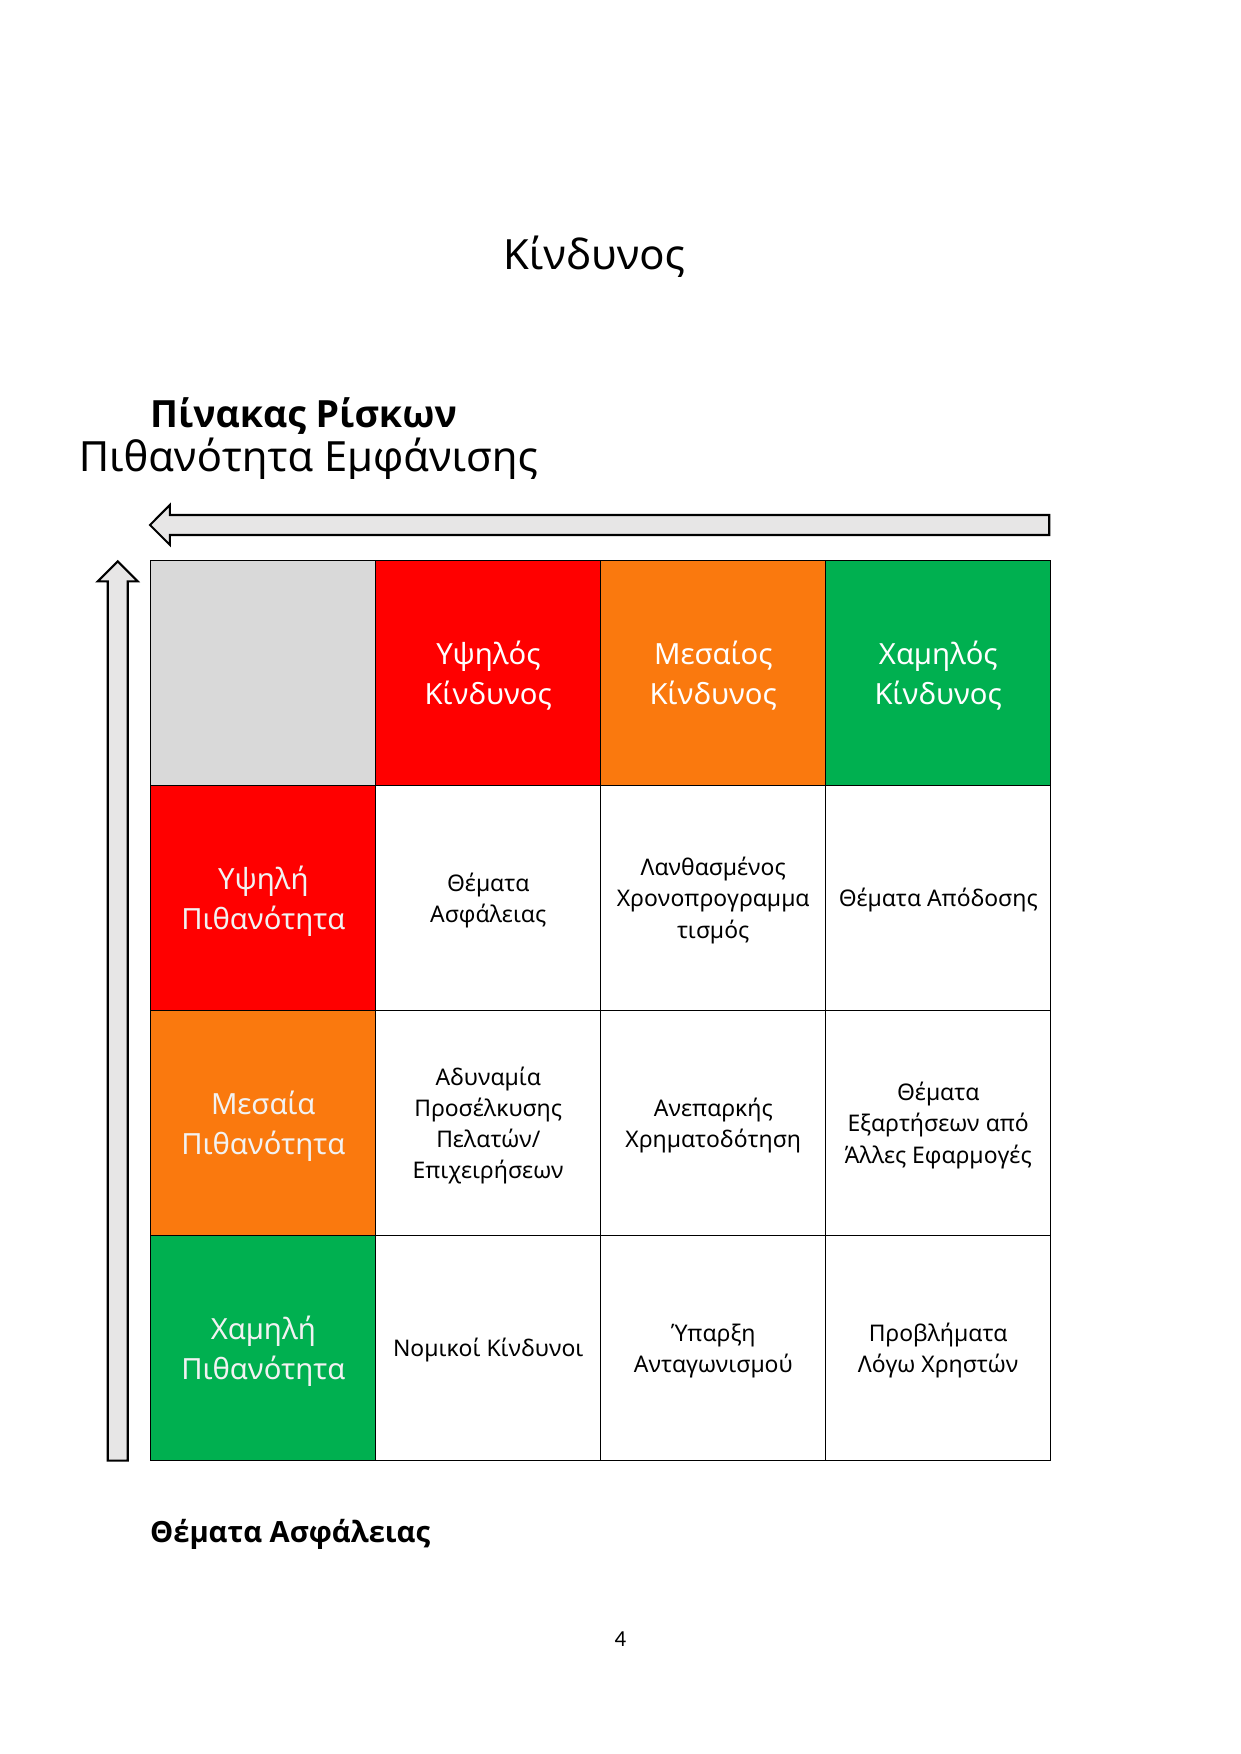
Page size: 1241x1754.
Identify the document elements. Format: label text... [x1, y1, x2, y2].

table_header Μεσαίος Κίνδυνος [601, 561, 825, 785]
table_header [151, 561, 375, 785]
table_cell Θέματα Εξαρτήσεων από Άλλες Εφαρμογές [826, 1011, 1050, 1235]
table_cell Ύπαρξη Ανταγωνισμού [601, 1236, 825, 1460]
table_cell Ανεπαρκής Χρηματοδότηση [601, 1011, 825, 1235]
table_cell Προβλήματα Λόγω Χρηστών [826, 1236, 1050, 1460]
table_cell Νομικοί Κίνδυνοι [376, 1236, 600, 1460]
table_header Χαμηλός Κίνδυνος [826, 561, 1050, 785]
table_cell Θέματα Ασφάλειας [376, 786, 600, 1010]
table_cell Υψηλή Πιθανότητα [151, 786, 375, 1010]
text Θέματα Ασφάλειας [150, 1511, 1090, 1551]
table_cell Λανθασμένος Χρονοπρογραμματισμός [601, 786, 825, 1010]
table_header Υψηλός Κίνδυνος [376, 561, 600, 785]
table_cell Χαμηλή Πιθανότητα [151, 1236, 375, 1460]
table_cell Μεσαία Πιθανότητα [151, 1011, 375, 1235]
table_cell Θέματα Απόδοσης [826, 786, 1050, 1010]
text Πίνακας Ρίσκων [150, 387, 1090, 438]
table_cell Αδυναμία Προσέλκυσης Πελατών/ Επιχειρήσεων [376, 1011, 600, 1235]
